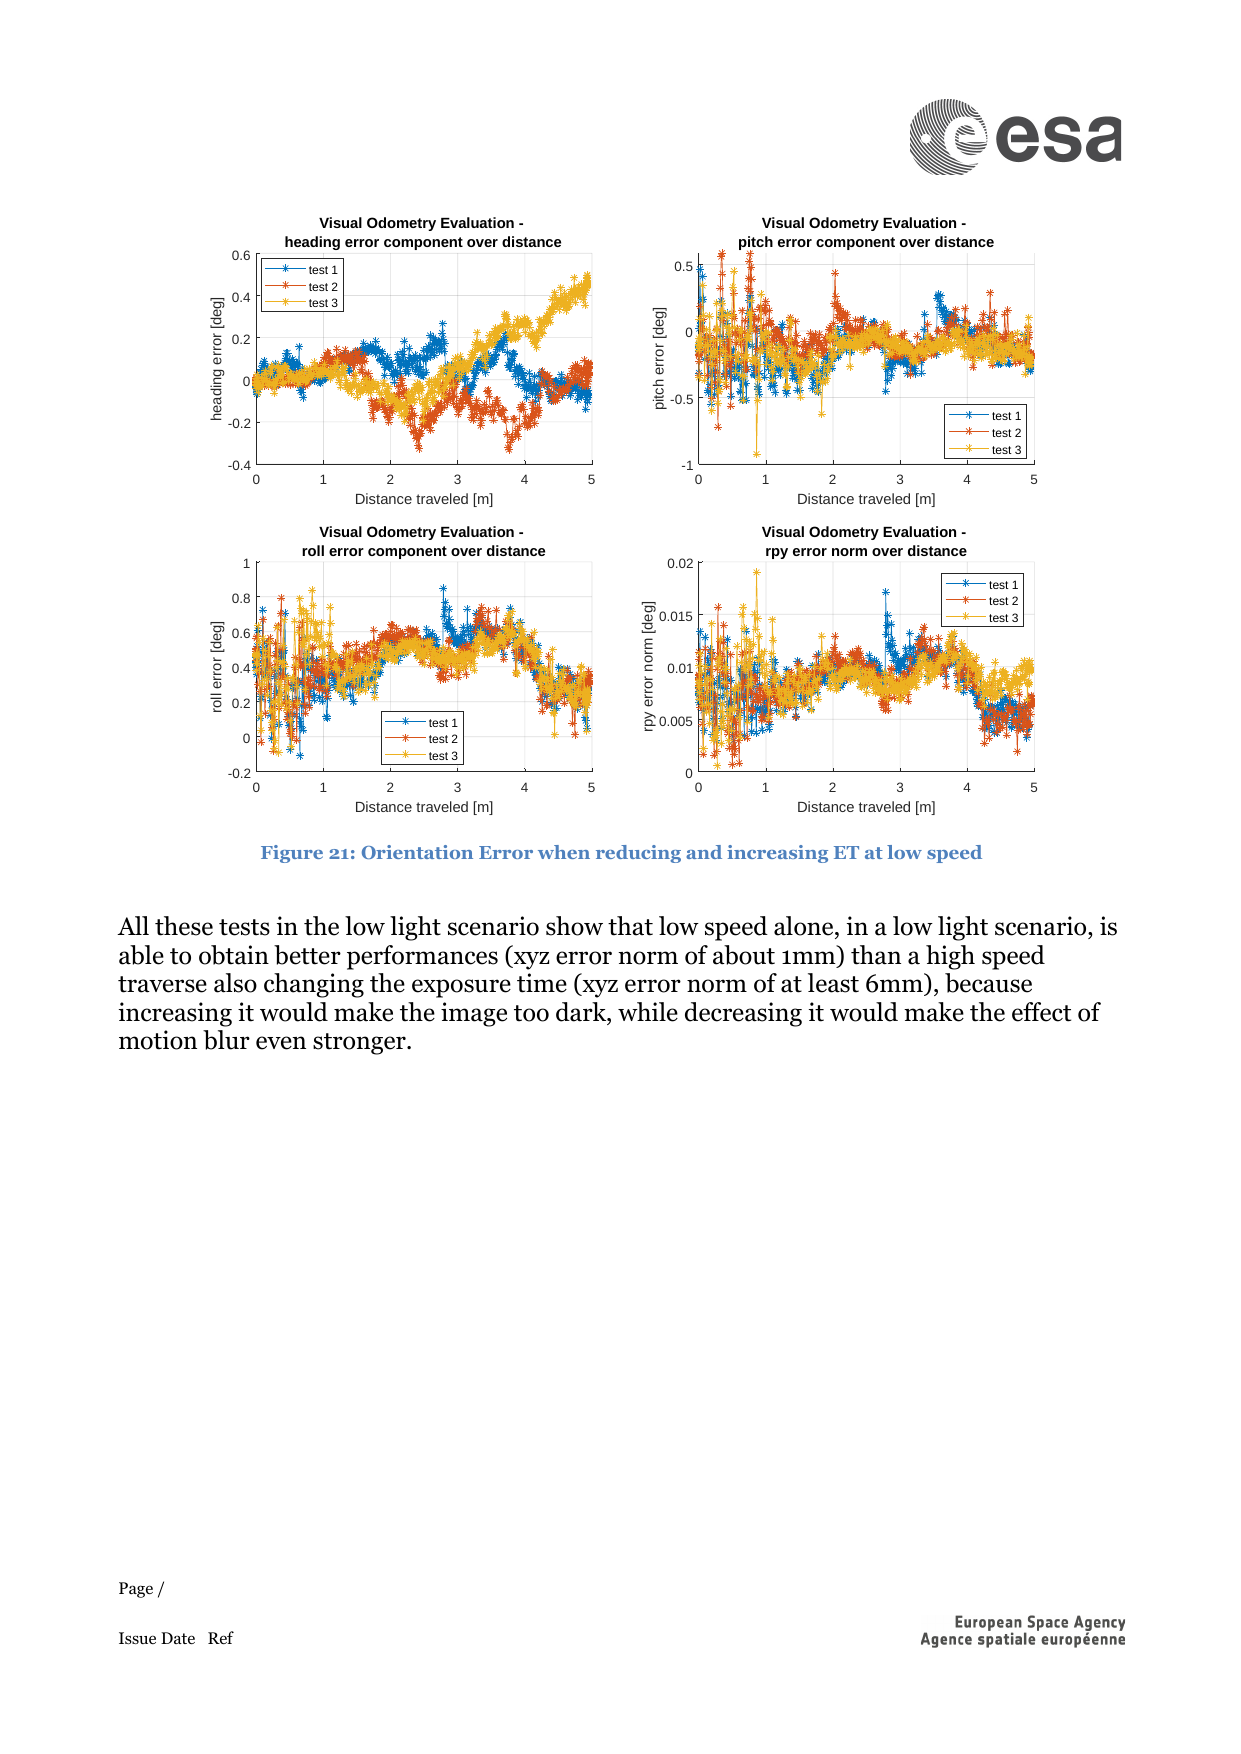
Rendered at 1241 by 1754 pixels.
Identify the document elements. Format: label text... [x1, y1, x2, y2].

picture [920, 1615, 1125, 1648]
picture [908, 99, 1122, 175]
text All these tests in the low light scenario show that low speed alone, in a low light scenario, is able to obtain better performances (xyz error norm of about 1mm) than a high speed traverse also changing the exposure time (xyz error norm of at least 6mm), because increasing it would make the image too dark, while decreasing it would make the effect of motion blur even stronger. [118, 913, 1125, 1055]
